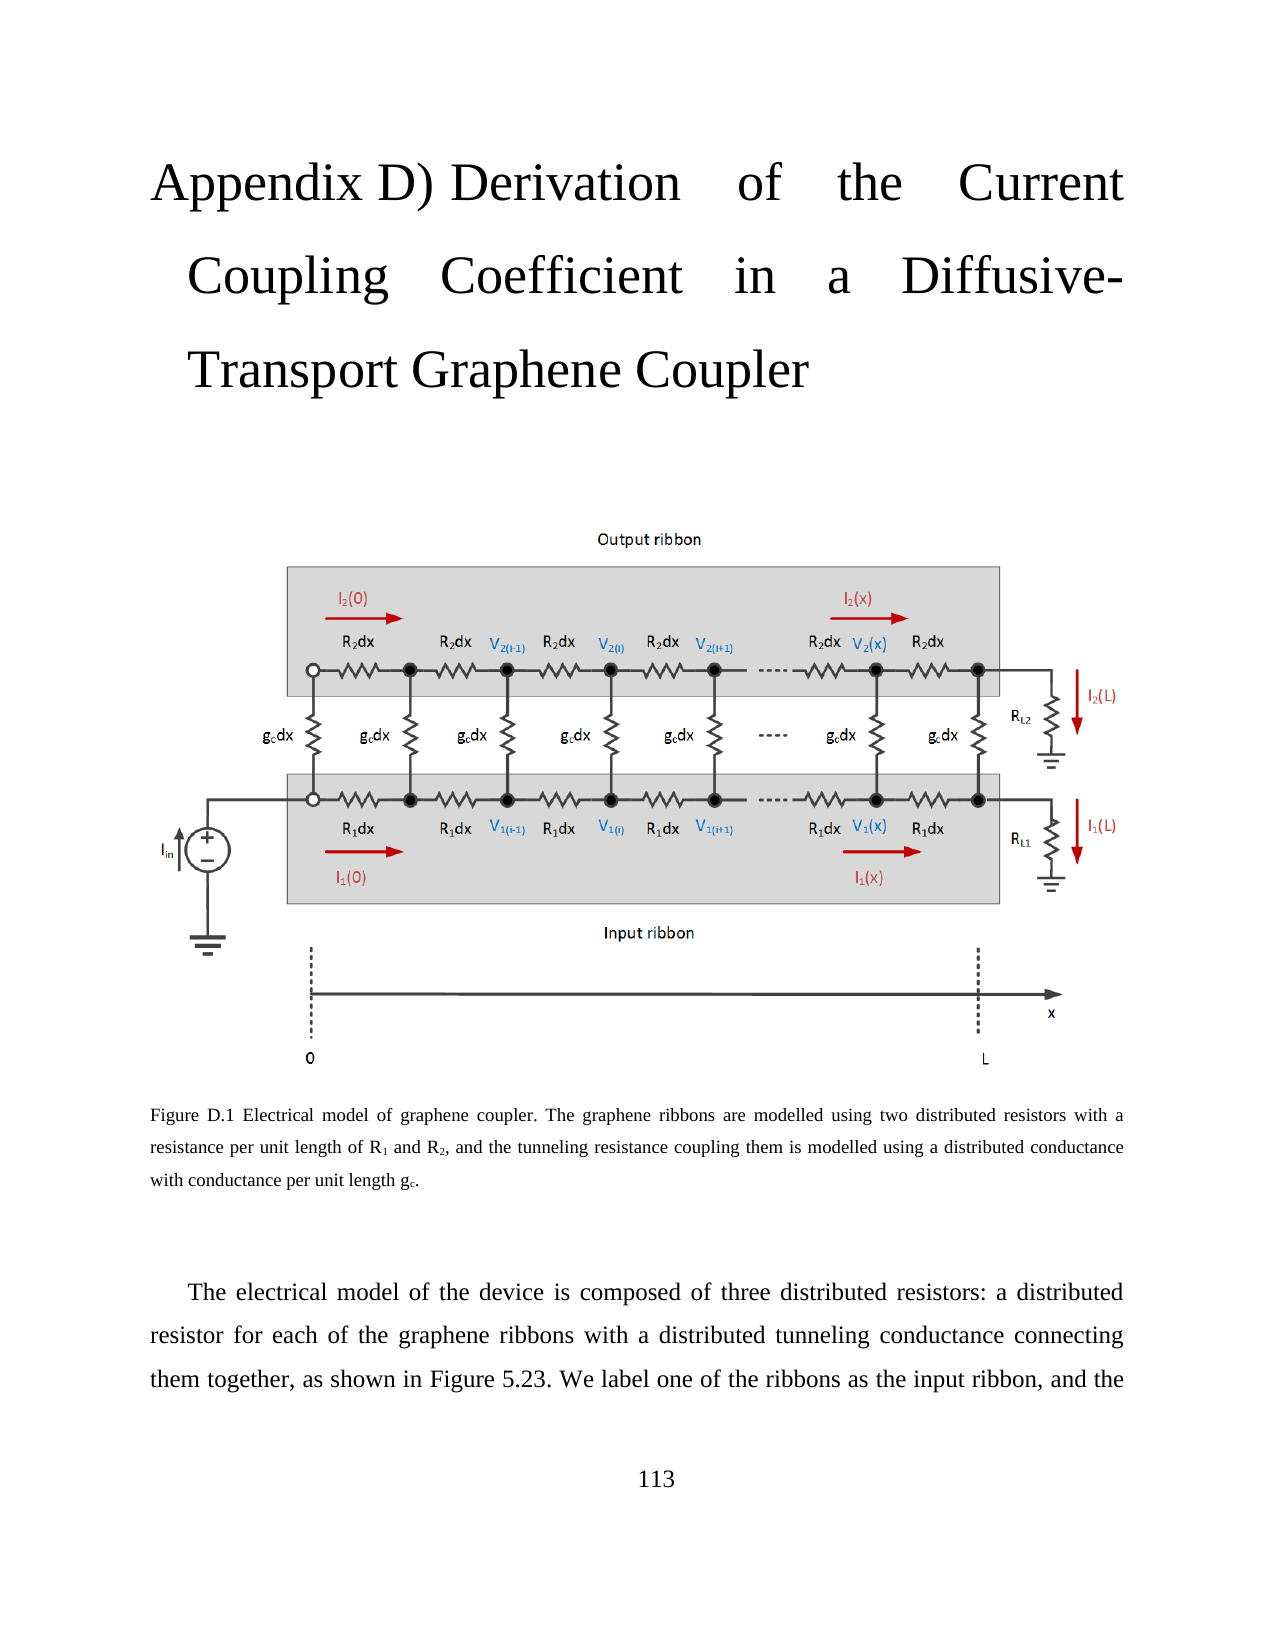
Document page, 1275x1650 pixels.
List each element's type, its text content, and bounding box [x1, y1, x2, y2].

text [150, 1277, 1125, 1392]
picture [150, 523, 1125, 1078]
text Figure . Electrical model of graphene coupler. The graphene ribbons are modelled using two distributed resistors with a resistance per unit length of R1 and R2, and the tunneling resistance coupling them is modelled using a distributed conductance with conductance per unit length gc. [150, 1104, 1125, 1190]
subtitle Derivation of the Current Coupling Coefficient in a Diffusive-Transport Graphene Coupler [150, 150, 1125, 399]
